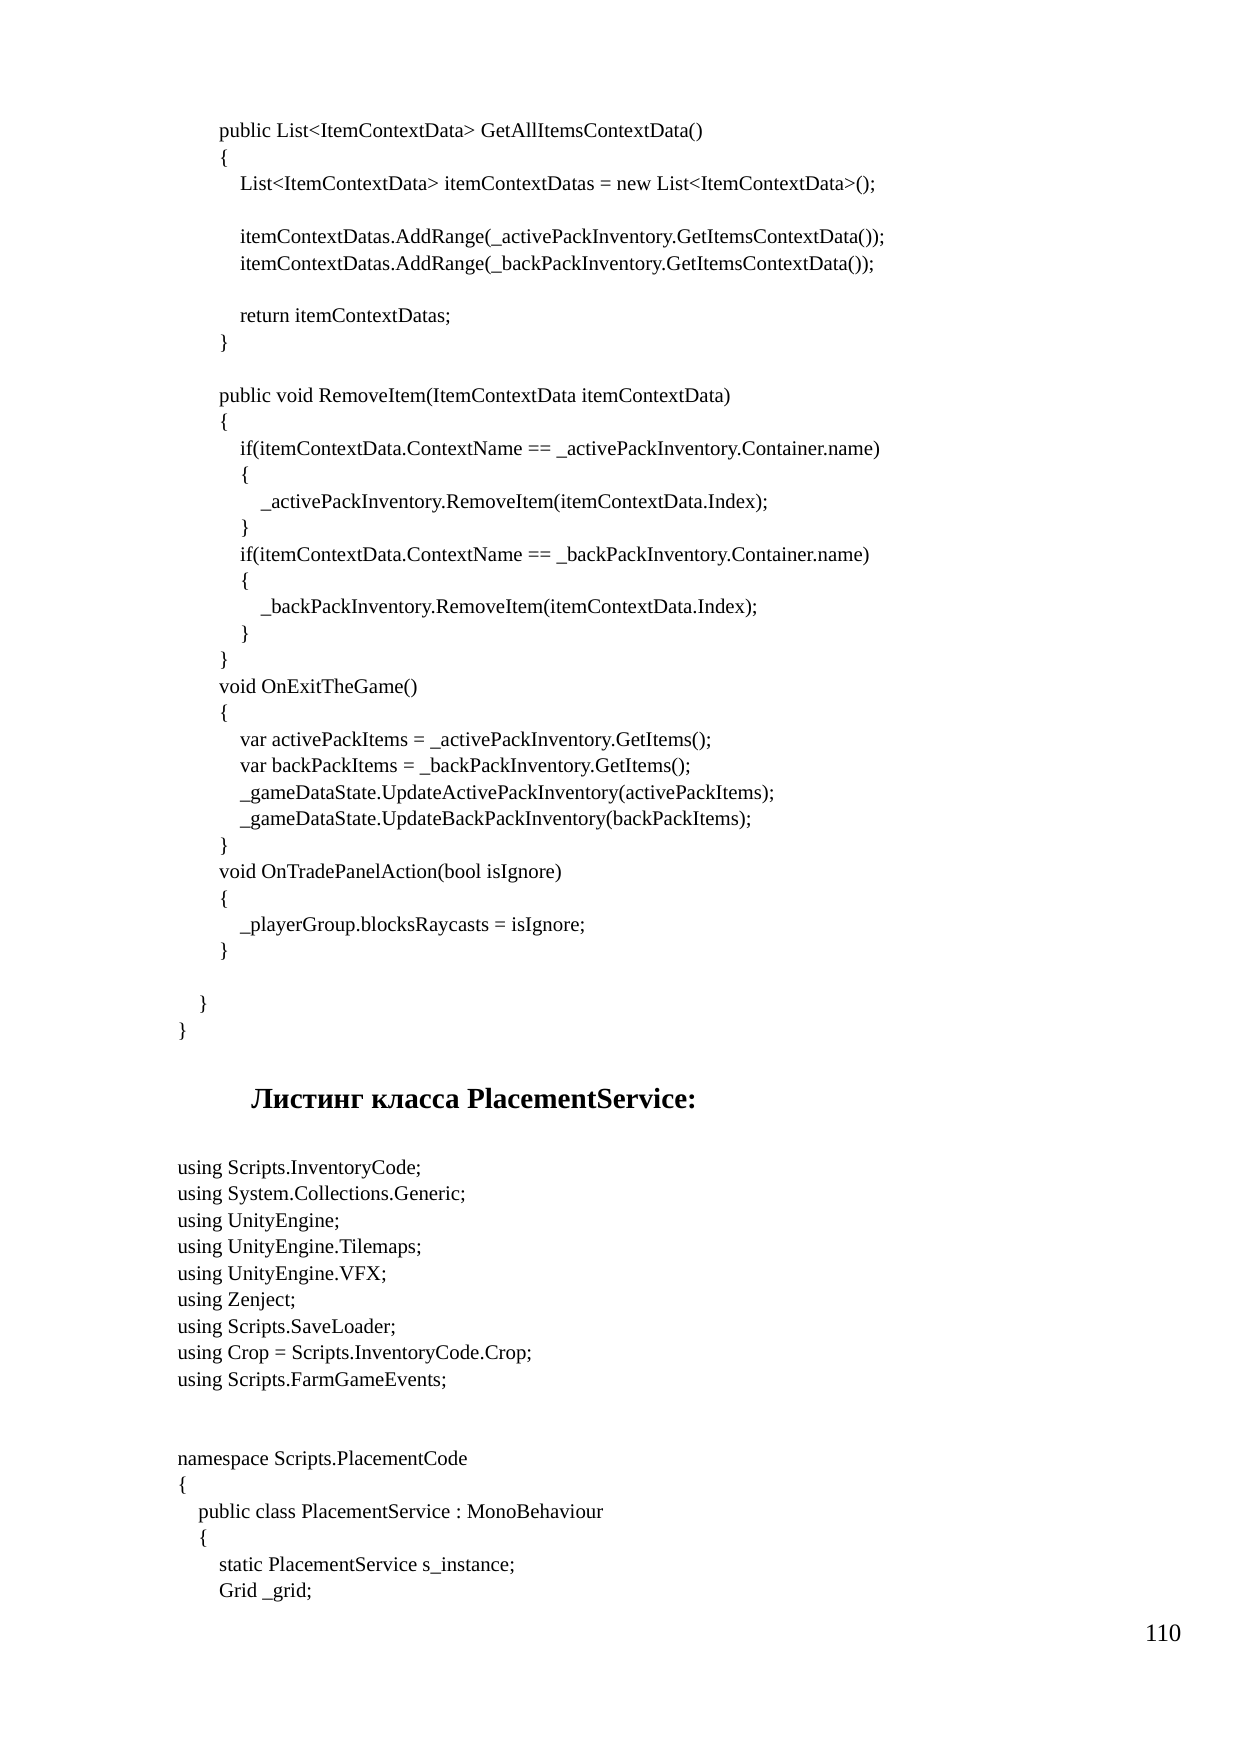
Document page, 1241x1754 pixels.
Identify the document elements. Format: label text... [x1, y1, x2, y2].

text { [177, 1472, 1181, 1496]
text } [177, 515, 1181, 539]
text namespace Scripts.PlacementCode [177, 1446, 1181, 1470]
text } [177, 647, 1181, 671]
text using Scripts.FarmGameEvents; [177, 1366, 1181, 1391]
text void OnExitTheGame() [177, 674, 1181, 698]
text _playerGroup.blocksRaycasts = isIgnore; [177, 912, 1181, 936]
text using Crop = Scripts.InventoryCode.Crop; [177, 1340, 1181, 1364]
text } [177, 1018, 1181, 1042]
text using Zenject; [177, 1287, 1181, 1311]
text _gameDataState.UpdateActivePackInventory(activePackItems); [177, 779, 1181, 804]
text var activePackItems = _activePackInventory.GetItems(); [177, 727, 1181, 751]
text { [177, 568, 1181, 592]
text { [177, 144, 1181, 169]
text _backPackInventory.RemoveItem(itemContextData.Index); [177, 594, 1181, 618]
text public void RemoveItem(ItemContextData itemContextData) [177, 383, 1181, 407]
text if(itemContextData.ContextName == _backPackInventory.Container.name) [177, 541, 1181, 566]
text _gameDataState.UpdateBackPackInventory(backPackItems); [177, 806, 1181, 830]
text Grid _grid; [177, 1578, 1181, 1602]
text using Scripts.InventoryCode; [177, 1155, 1181, 1179]
text using System.Collections.Generic; [177, 1181, 1181, 1205]
text List<ItemContextData> itemContextDatas = new List<ItemContextData>(); [177, 171, 1181, 195]
text } [177, 832, 1181, 857]
text public class PlacementService : MonoBehaviour [177, 1499, 1181, 1523]
text _activePackInventory.RemoveItem(itemContextData.Index); [177, 488, 1181, 513]
text } [177, 330, 1181, 354]
text } [177, 938, 1181, 962]
text itemContextDatas.AddRange(_activePackInventory.GetItemsContextData()); [177, 224, 1181, 248]
text { [177, 409, 1181, 433]
text static PlacementService s_instance; [177, 1552, 1181, 1576]
text } [177, 991, 1181, 1015]
text { [177, 1525, 1181, 1549]
text using Scripts.SaveLoader; [177, 1313, 1181, 1338]
text if(itemContextData.ContextName == _activePackInventory.Container.name) [177, 436, 1181, 460]
text using UnityEngine; [177, 1208, 1181, 1232]
text return itemContextDatas; [177, 303, 1181, 327]
text using UnityEngine.Tilemaps; [177, 1234, 1181, 1258]
text { [177, 700, 1181, 724]
text Листинг класса PlacementService: [177, 1081, 1181, 1114]
text { [177, 885, 1181, 909]
text public List<ItemContextData> GetAllItemsContextData() [177, 118, 1181, 142]
text using UnityEngine.VFX; [177, 1261, 1181, 1285]
text var backPackItems = _backPackInventory.GetItems(); [177, 753, 1181, 777]
text itemContextDatas.AddRange(_backPackInventory.GetItemsContextData()); [177, 250, 1181, 274]
text { [177, 462, 1181, 486]
text } [177, 621, 1181, 645]
text void OnTradePanelAction(bool isIgnore) [177, 859, 1181, 883]
